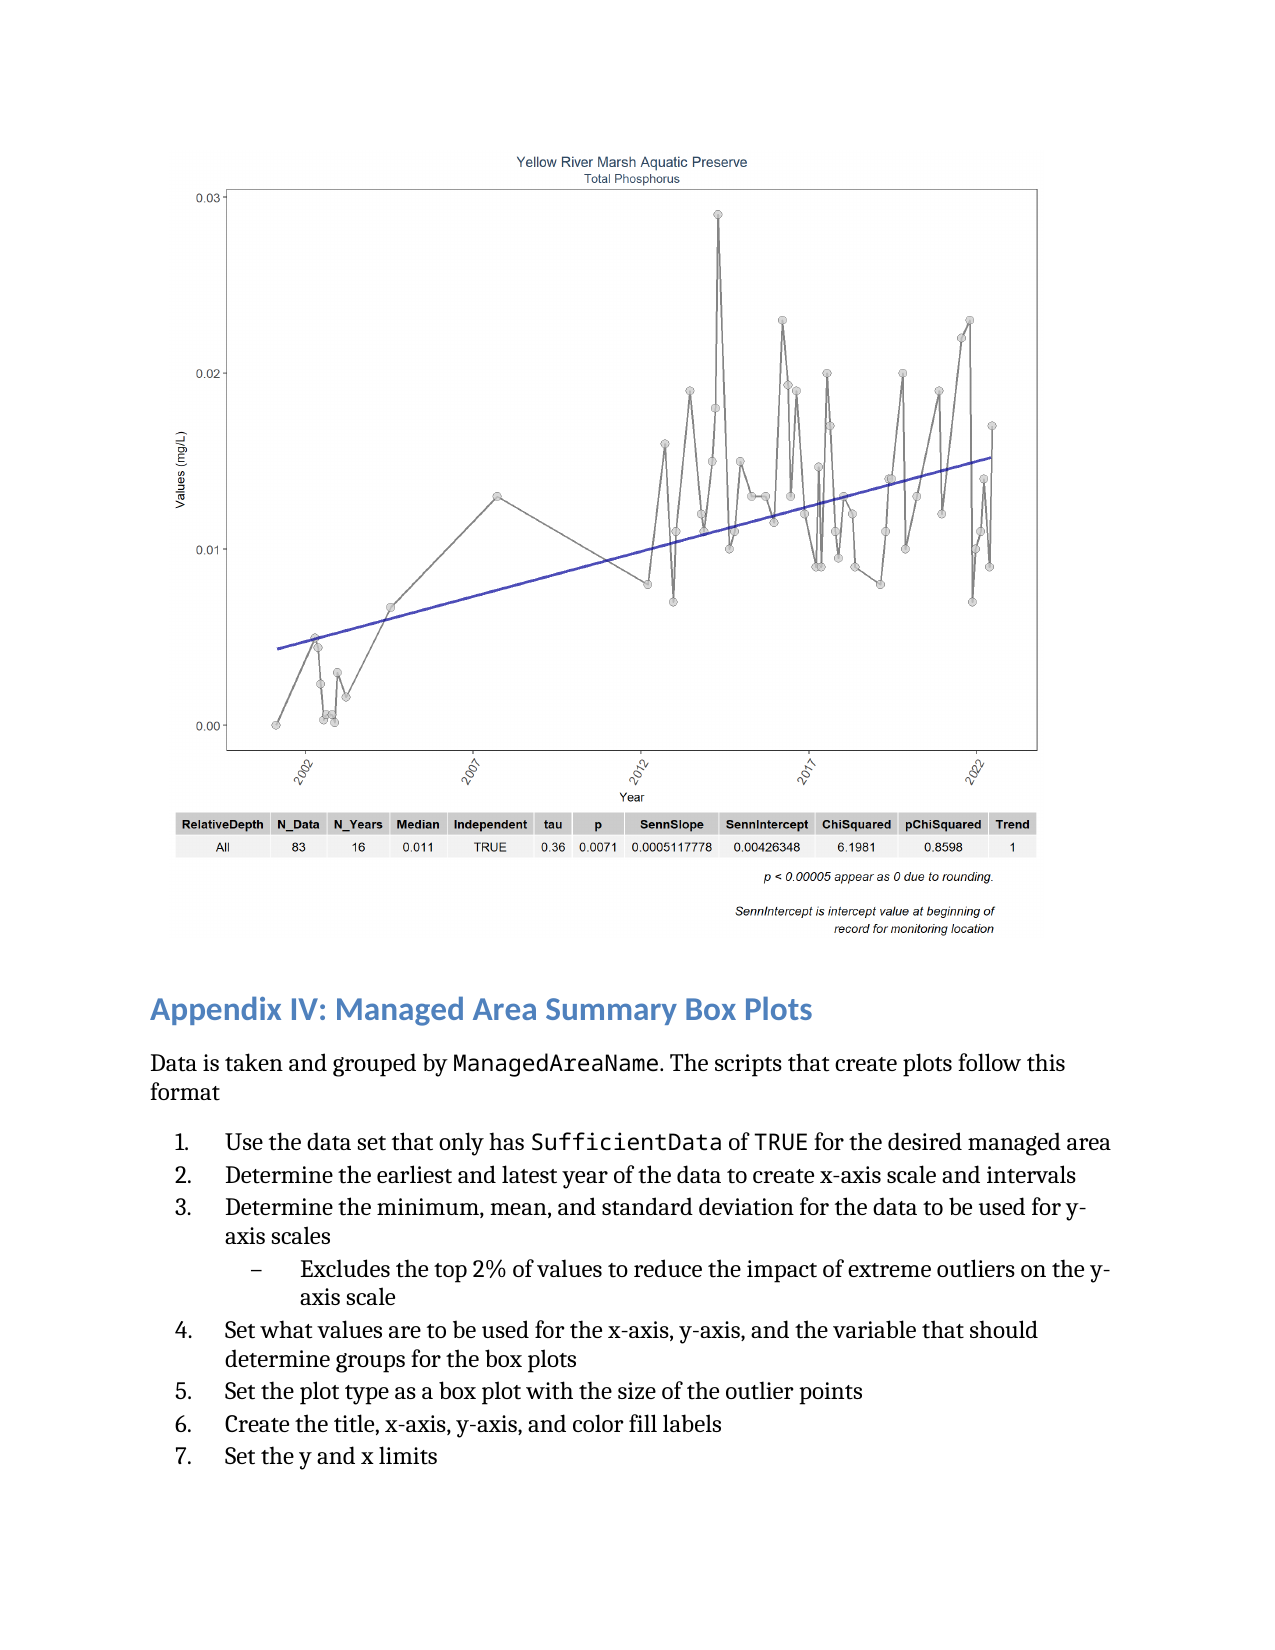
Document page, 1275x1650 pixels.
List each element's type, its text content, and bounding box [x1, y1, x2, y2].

list Set the plot type as a box plot with the size of the outlier points [175, 1377, 1125, 1406]
list Set the y and x limits [175, 1442, 1125, 1471]
subtitle Appendix IV: Managed Area Summary Box Plots [150, 987, 1125, 1028]
list Create the title, x-axis, y-axis, and color fill labels [175, 1409, 1125, 1438]
text Data is taken and grouped by ManagedAreaName. The scripts that create plots follow this format [150, 1047, 1125, 1107]
list Excludes the top 2% of values to reduce the impact of extreme outliers on the y-axis scale [250, 1254, 1125, 1312]
list Determine the earliest and latest year of the data to create x-axis scale and intervals [175, 1161, 1125, 1189]
list Use the data set that only has SufficientData of TRUE for the desired managed area [175, 1126, 1125, 1157]
list Set what values are to be used for the x-axis, y-axis, and the variable that should determine groups for the box plots [175, 1316, 1125, 1373]
list Determine the minimum, mean, and standard deviation for the data to be used for y-axis scales [175, 1193, 1125, 1251]
picture [168, 150, 1044, 938]
